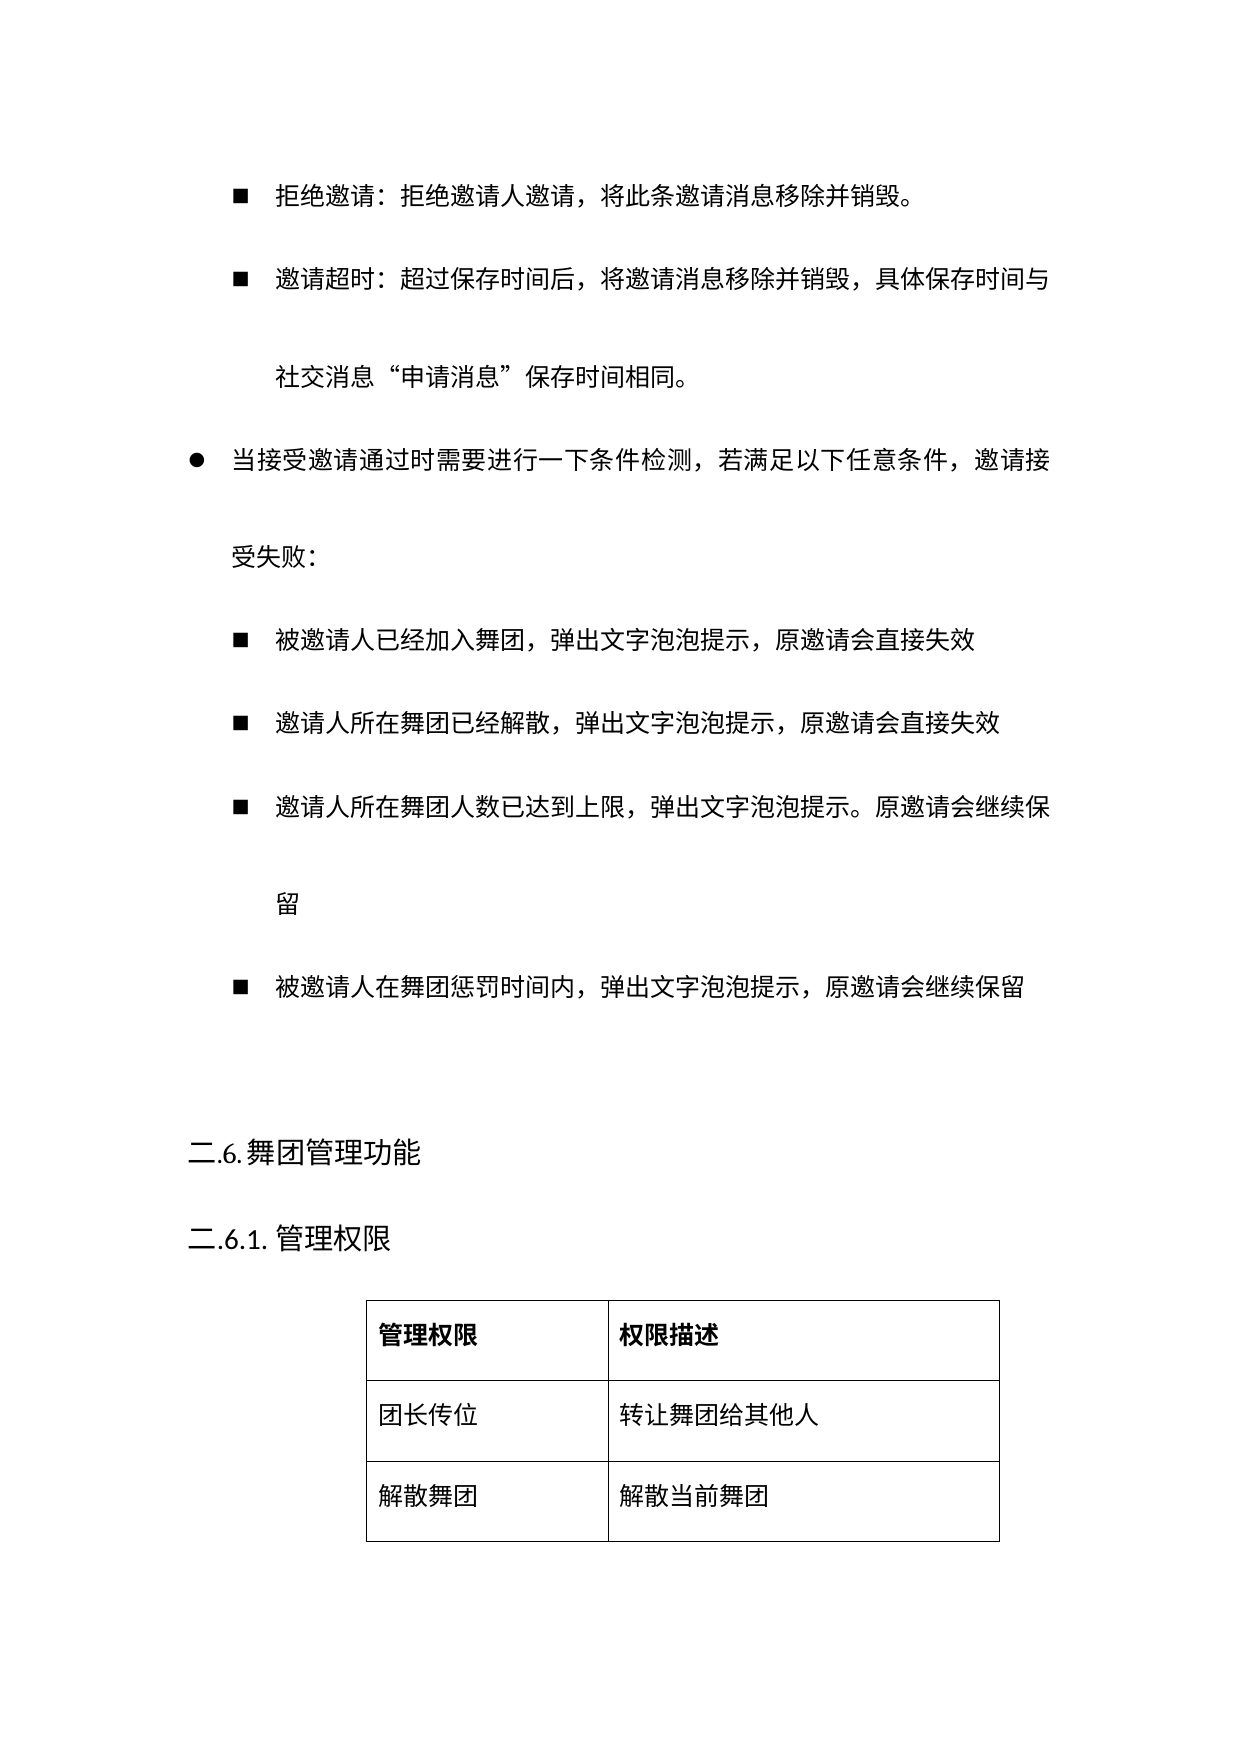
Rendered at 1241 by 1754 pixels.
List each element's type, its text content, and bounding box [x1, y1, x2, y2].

table_cell 转让舞团给其他人 [609, 1381, 999, 1461]
text 管理权限 [187, 1204, 1053, 1269]
list 邀请人所在舞团人数已达到上限，弹出文字泡泡提示。原邀请会继续保留 [231, 773, 1053, 935]
list 邀请人所在舞团已经解散，弹出文字泡泡提示，原邀请会直接失效 [231, 689, 1053, 754]
list 当接受邀请通过时需要进行一下条件检测，若满足以下任意条件，邀请接受失败： [187, 426, 1053, 588]
table_cell 解散舞团 [367, 1462, 608, 1541]
list 拒绝邀请：拒绝邀请人邀请，将此条邀请消息移除并销毁。 [231, 162, 1053, 227]
table_header 权限描述 [609, 1301, 999, 1380]
table_header 管理权限 [367, 1301, 608, 1380]
list 邀请超时：超过保存时间后，将邀请消息移除并销毁，具体保存时间与社交消息“申请消息”保存时间相同。 [231, 245, 1053, 408]
table_cell 解散当前舞团 [609, 1462, 999, 1541]
table_cell 团长传位 [367, 1381, 608, 1461]
text 舞团管理功能 [187, 1118, 1053, 1183]
list 被邀请人已经加入舞团，弹出文字泡泡提示，原邀请会直接失效 [231, 606, 1053, 671]
list 被邀请人在舞团惩罚时间内，弹出文字泡泡提示，原邀请会继续保留 [231, 953, 1053, 1018]
